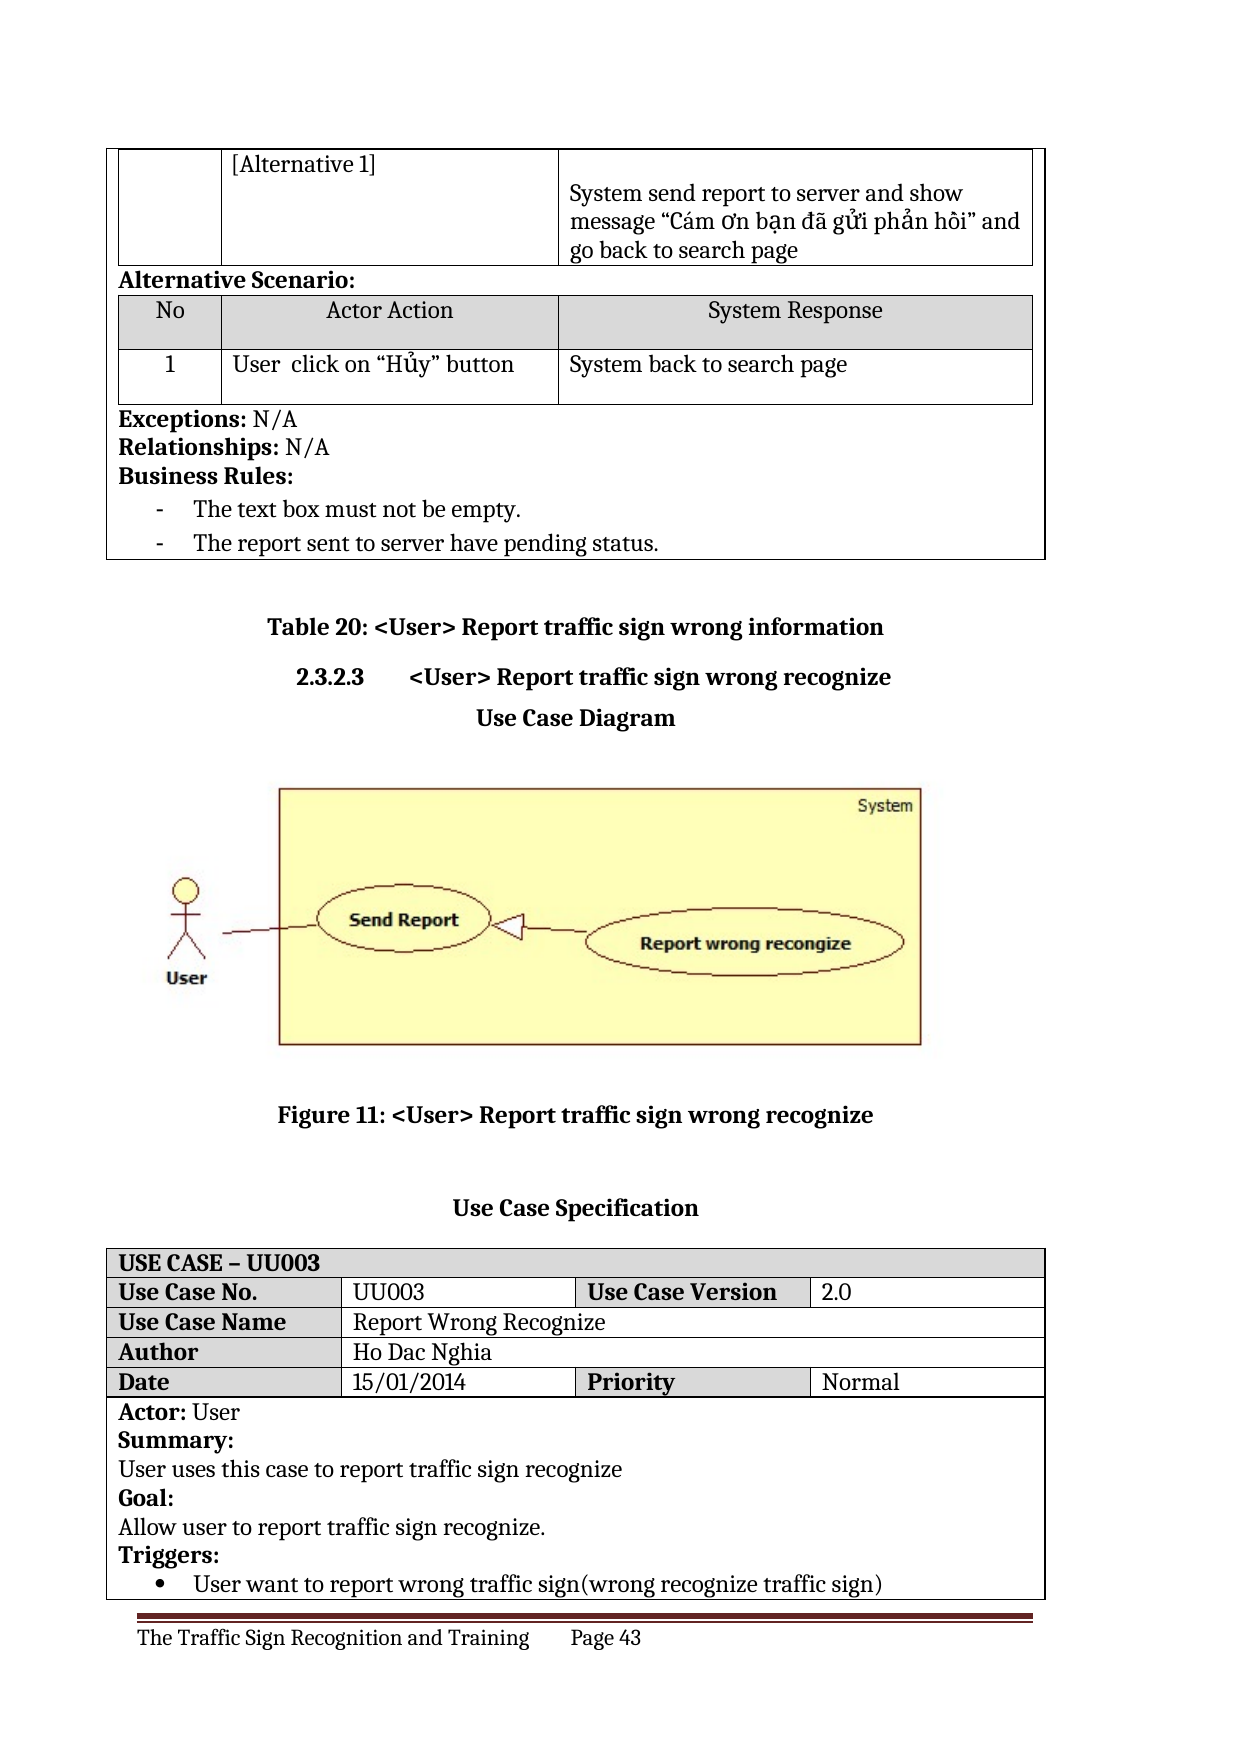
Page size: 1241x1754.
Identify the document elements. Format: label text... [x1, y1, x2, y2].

subtitle Use Case Specification [118, 1194, 1033, 1222]
table_cell Ho Dac Nghia [342, 1338, 1044, 1367]
table_header USE CASE – UU003 [107, 1249, 1044, 1277]
table_cell Use Case Version [576, 1278, 810, 1307]
table_cell Use Case No. [107, 1278, 341, 1307]
table_cell Priority [576, 1368, 810, 1396]
table_cell Author [107, 1338, 341, 1367]
table_cell 15/01/2014 [342, 1368, 575, 1396]
subtitle <User> Report traffic sign wrong recognize [296, 663, 1033, 691]
text Figure 11: <User> Report traffic sign wrong recognize [118, 1101, 1033, 1130]
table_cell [107, 149, 1044, 559]
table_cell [107, 1398, 1044, 1599]
subtitle Use Case Diagram [118, 704, 1033, 733]
table_cell Normal [811, 1368, 1044, 1396]
table_cell Date [107, 1368, 341, 1396]
table_cell UU003 [342, 1278, 575, 1307]
picture [118, 757, 953, 1077]
table_cell Use Case Name [107, 1308, 341, 1337]
table_cell 2.0 [811, 1278, 1044, 1307]
text Table 20: <User> Report traffic sign wrong information [118, 613, 1033, 642]
table_cell Report Wrong Recognize [342, 1308, 1044, 1337]
